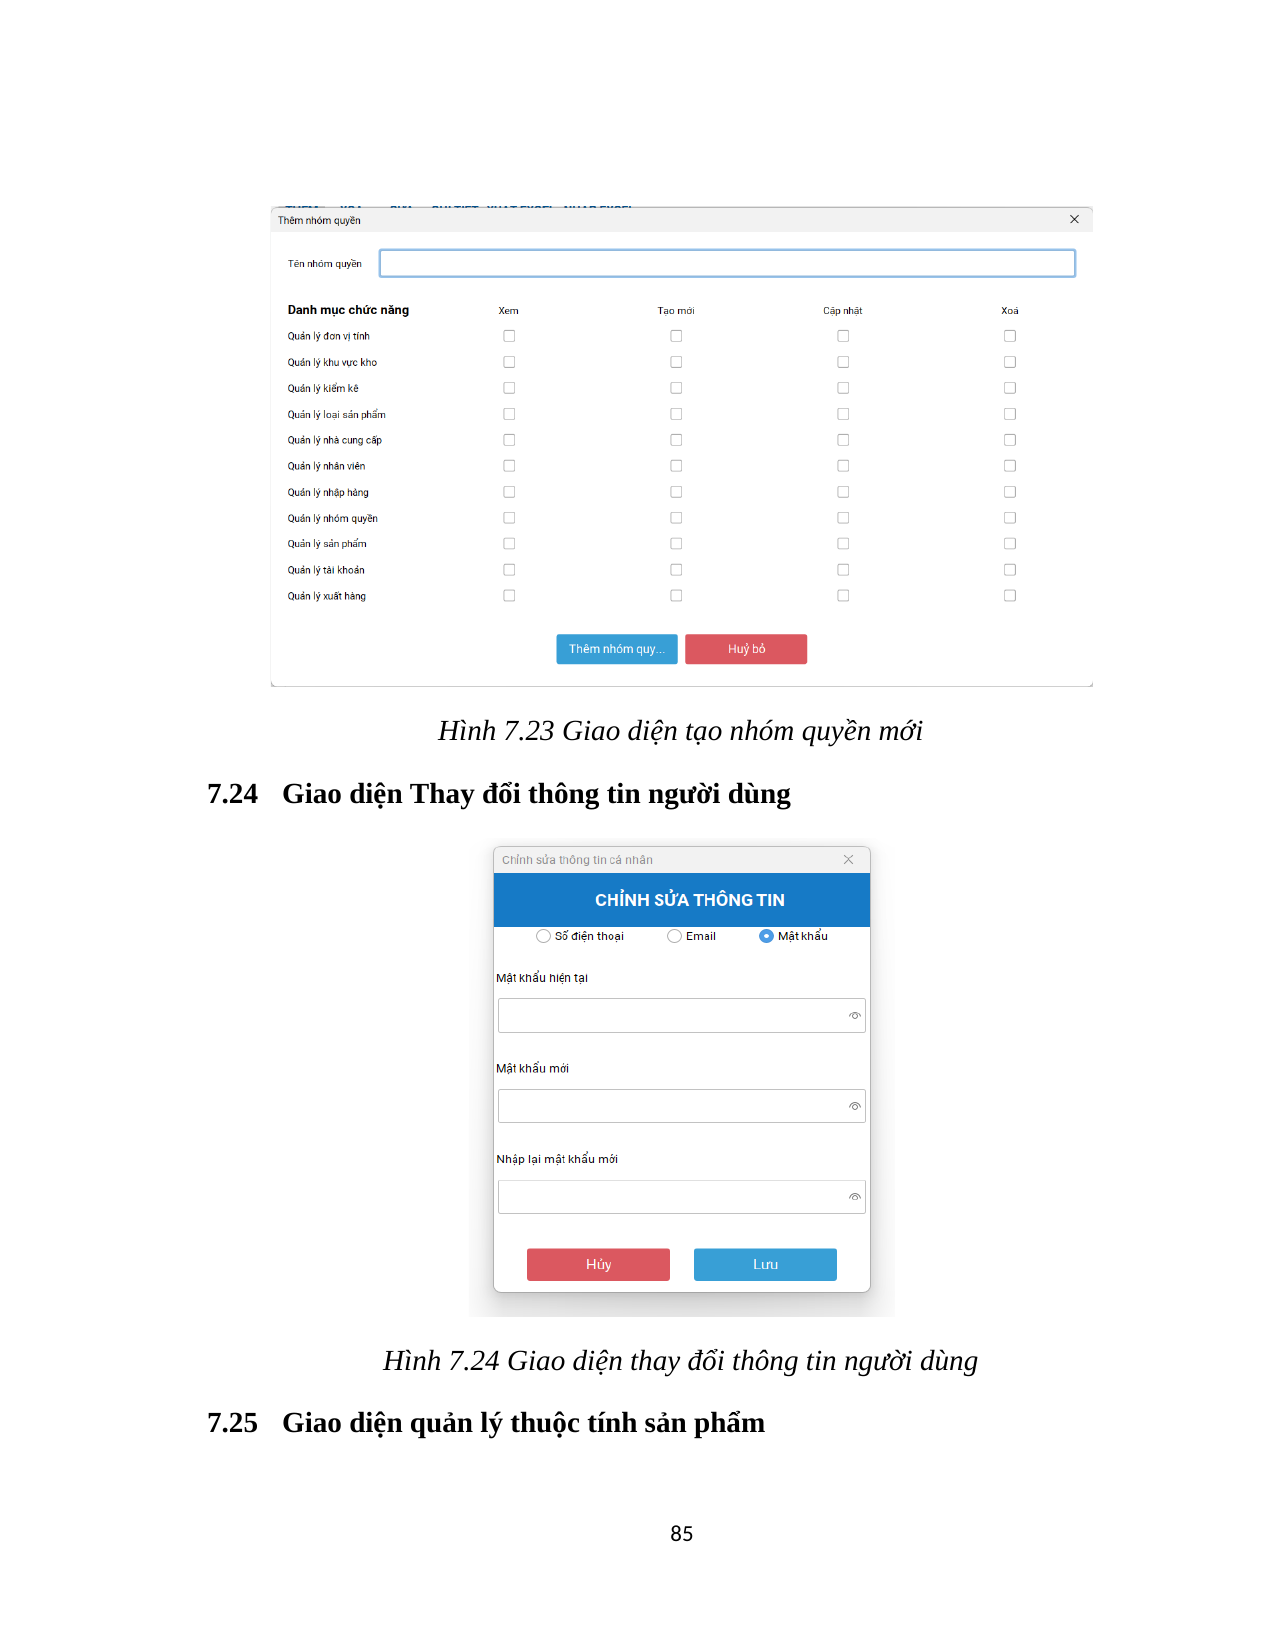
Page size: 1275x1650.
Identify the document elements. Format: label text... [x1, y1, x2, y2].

picture [468, 838, 895, 1317]
picture [270, 206, 1093, 687]
list Giao diện Thay đổi thông tin người dùng [207, 776, 1157, 809]
text Hình 7.23 Giao diện tạo nhóm quyền mới [207, 713, 1157, 747]
list Giao diện quản lý thuộc tính sản phẩm [207, 1405, 1157, 1439]
text Hình 7.24 Giao diện thay đổi thông tin người dùng [207, 1343, 1157, 1376]
